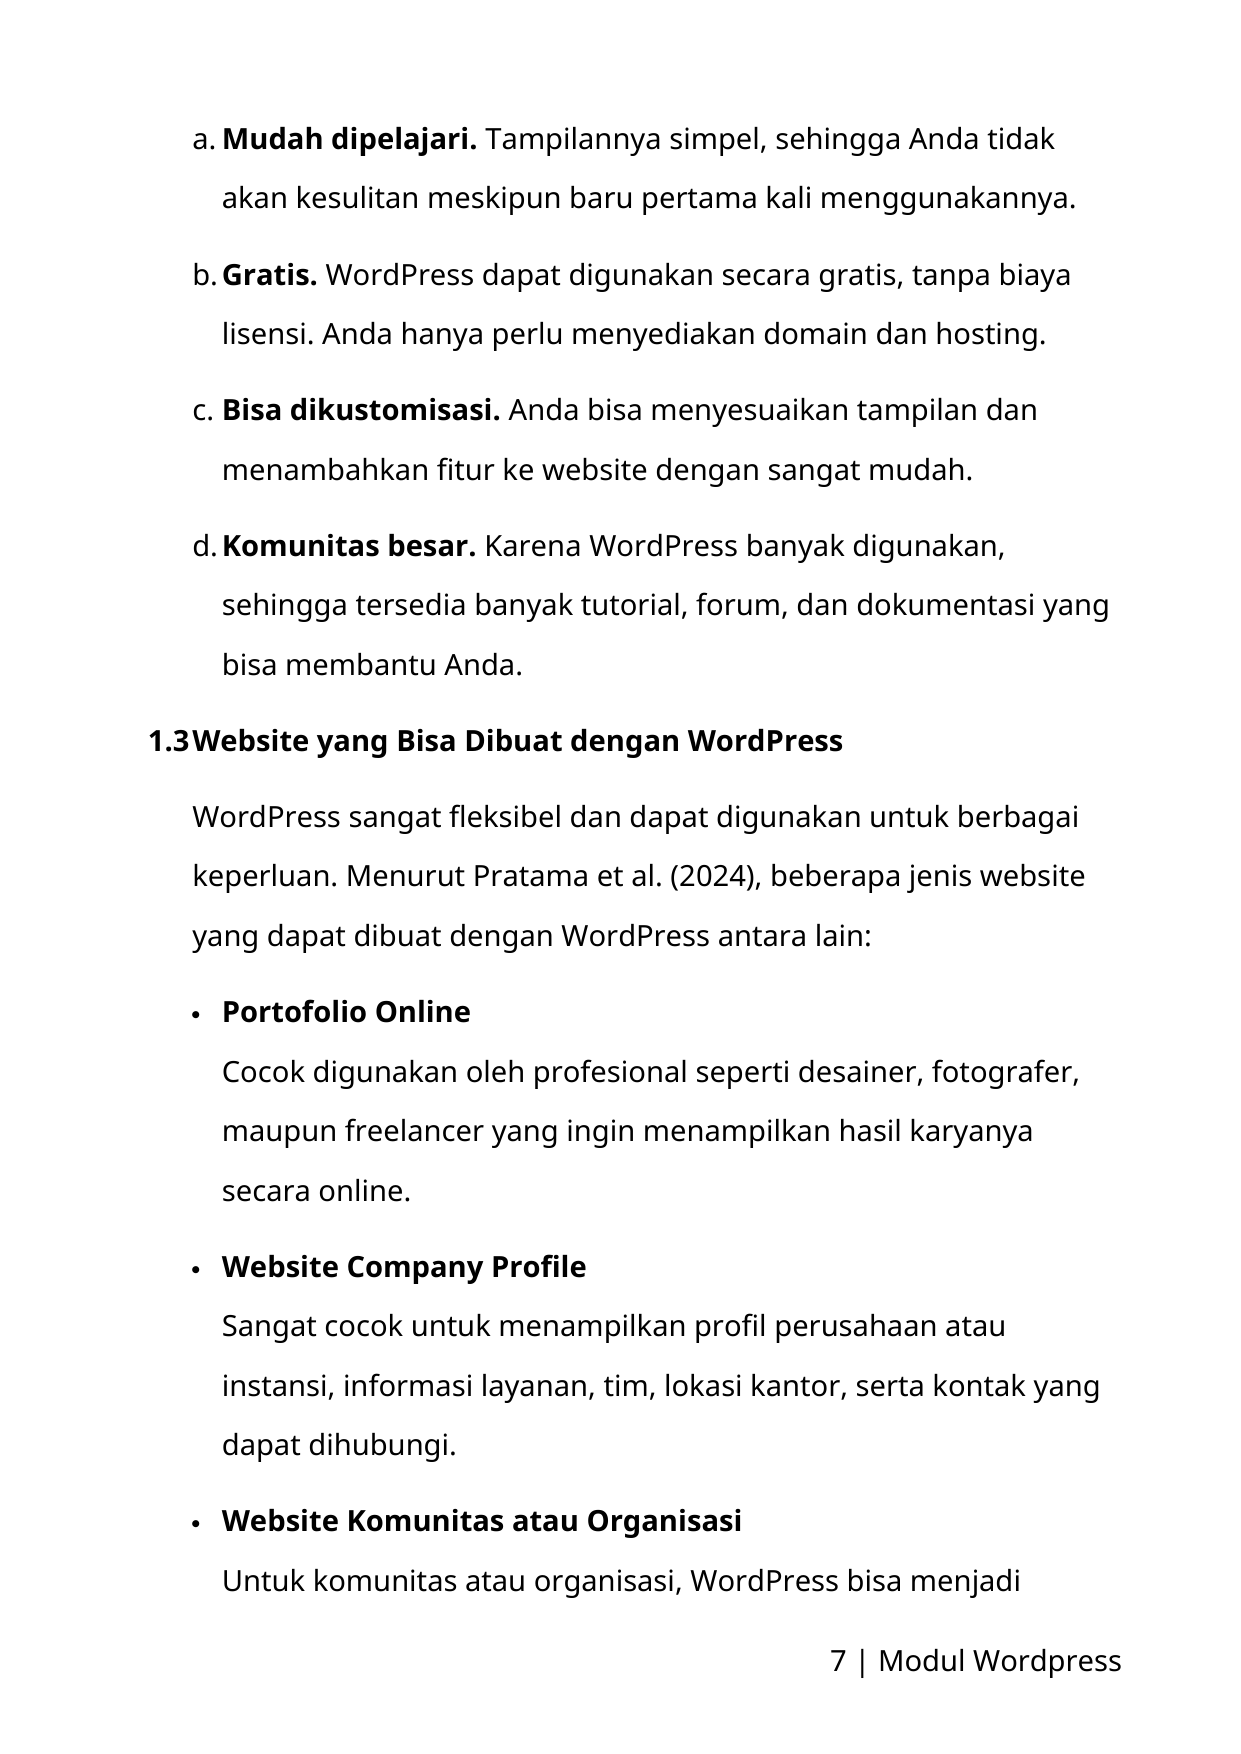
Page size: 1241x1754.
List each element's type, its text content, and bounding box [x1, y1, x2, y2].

list Komunitas besar. Karena WordPress banyak digunakan, sehingga tersedia banyak tutorial, forum, dan dokumentasi yang bisa membantu Anda. [192, 525, 1122, 684]
list Gratis. WordPress dapat digunakan secara gratis, tanpa biaya lisensi. Anda hanya perlu menyediakan domain dan hosting. [192, 254, 1122, 353]
list Bisa dikustomisasi. Anda bisa menyesuaikan tampilan dan menambahkan fitur ke website dengan sangat mudah. [192, 389, 1122, 488]
list Website Company Profile Sangat cocok untuk menampilkan profil perusahaan atau instansi, informasi layanan, tim, lokasi kantor, serta kontak yang dapat dihubungi. [192, 1246, 1122, 1464]
text WordPress sangat fleksibel dan dapat digunakan untuk berbagai keperluan. Menurut Pratama et al. (2024), beberapa jenis website yang dapat dibuat dengan WordPress antara lain: [192, 796, 1122, 955]
list Mudah dipelajari. Tampilannya simpel, sehingga Anda tidak akan kesulitan meskipun baru pertama kali menggunakannya. [192, 118, 1122, 217]
subtitle Website yang Bisa Dibuat dengan WordPress [148, 720, 1122, 760]
list Portofolio Online Cocok digunakan oleh profesional seperti desainer, fotografer, maupun freelancer yang ingin menampilkan hasil karyanya secara online. [192, 991, 1122, 1209]
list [192, 1501, 1122, 1600]
